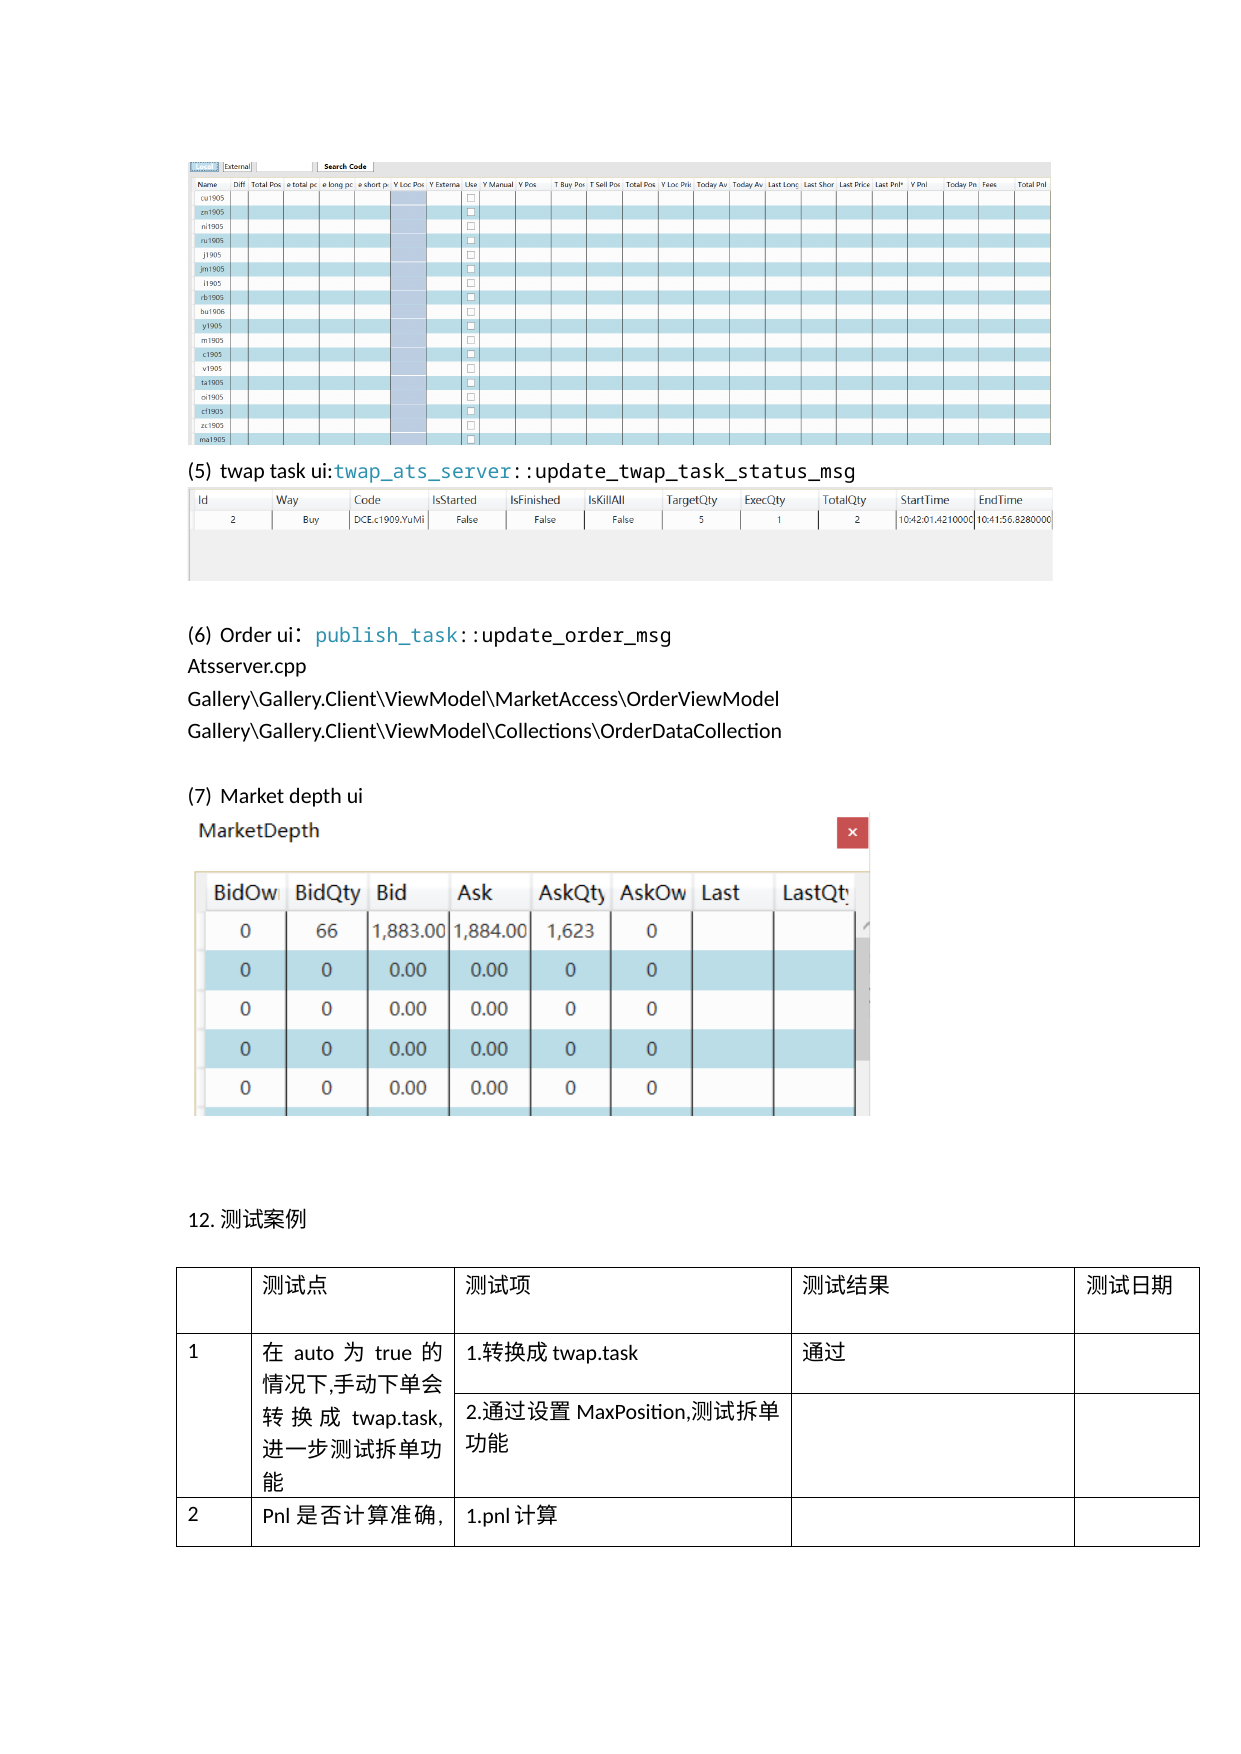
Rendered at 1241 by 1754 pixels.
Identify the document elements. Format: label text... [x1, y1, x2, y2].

picture [187, 812, 871, 1116]
table_cell 2 [177, 1498, 251, 1546]
list Atsserver.cpp [187, 649, 1053, 682]
table_header 测试结果 [792, 1268, 1074, 1333]
table_cell [792, 1498, 1074, 1546]
table_cell 在auto为true的情况下,手动下单会转换成twap.task,进一步测试拆单功能 [252, 1334, 454, 1497]
table_header 测试点 [252, 1268, 454, 1333]
list 测试案例 [187, 1202, 1053, 1234]
table_cell [1075, 1498, 1199, 1546]
table_cell 1.转换成twap.task [455, 1334, 791, 1392]
picture [187, 162, 1051, 445]
table_cell [792, 1394, 1074, 1497]
table_cell 1 [177, 1334, 251, 1497]
table_header 测试项 [455, 1268, 791, 1333]
picture [187, 487, 1053, 581]
table_cell [1075, 1394, 1199, 1497]
table_cell 通过 [792, 1334, 1074, 1392]
list Order ui：publish_task::update_order_msg [187, 617, 1053, 649]
list twap task ui:twap_ats_server::update_twap_task_status_msg [187, 454, 1053, 487]
list Gallery\Gallery.Client\ViewModel\Collections\OrderDataCollection [187, 714, 1053, 747]
table_cell 1.pnl计算 [455, 1498, 791, 1546]
table_header [177, 1268, 251, 1333]
table_cell [1075, 1334, 1199, 1392]
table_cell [252, 1498, 454, 1546]
table_cell 2.通过设置MaxPosition,测试拆单功能 [455, 1394, 791, 1497]
list Gallery\Gallery.Client\ViewModel\MarketAccess\OrderViewModel [187, 682, 1053, 714]
list Market depth ui [187, 779, 1053, 812]
table_header 测试日期 [1075, 1268, 1199, 1333]
